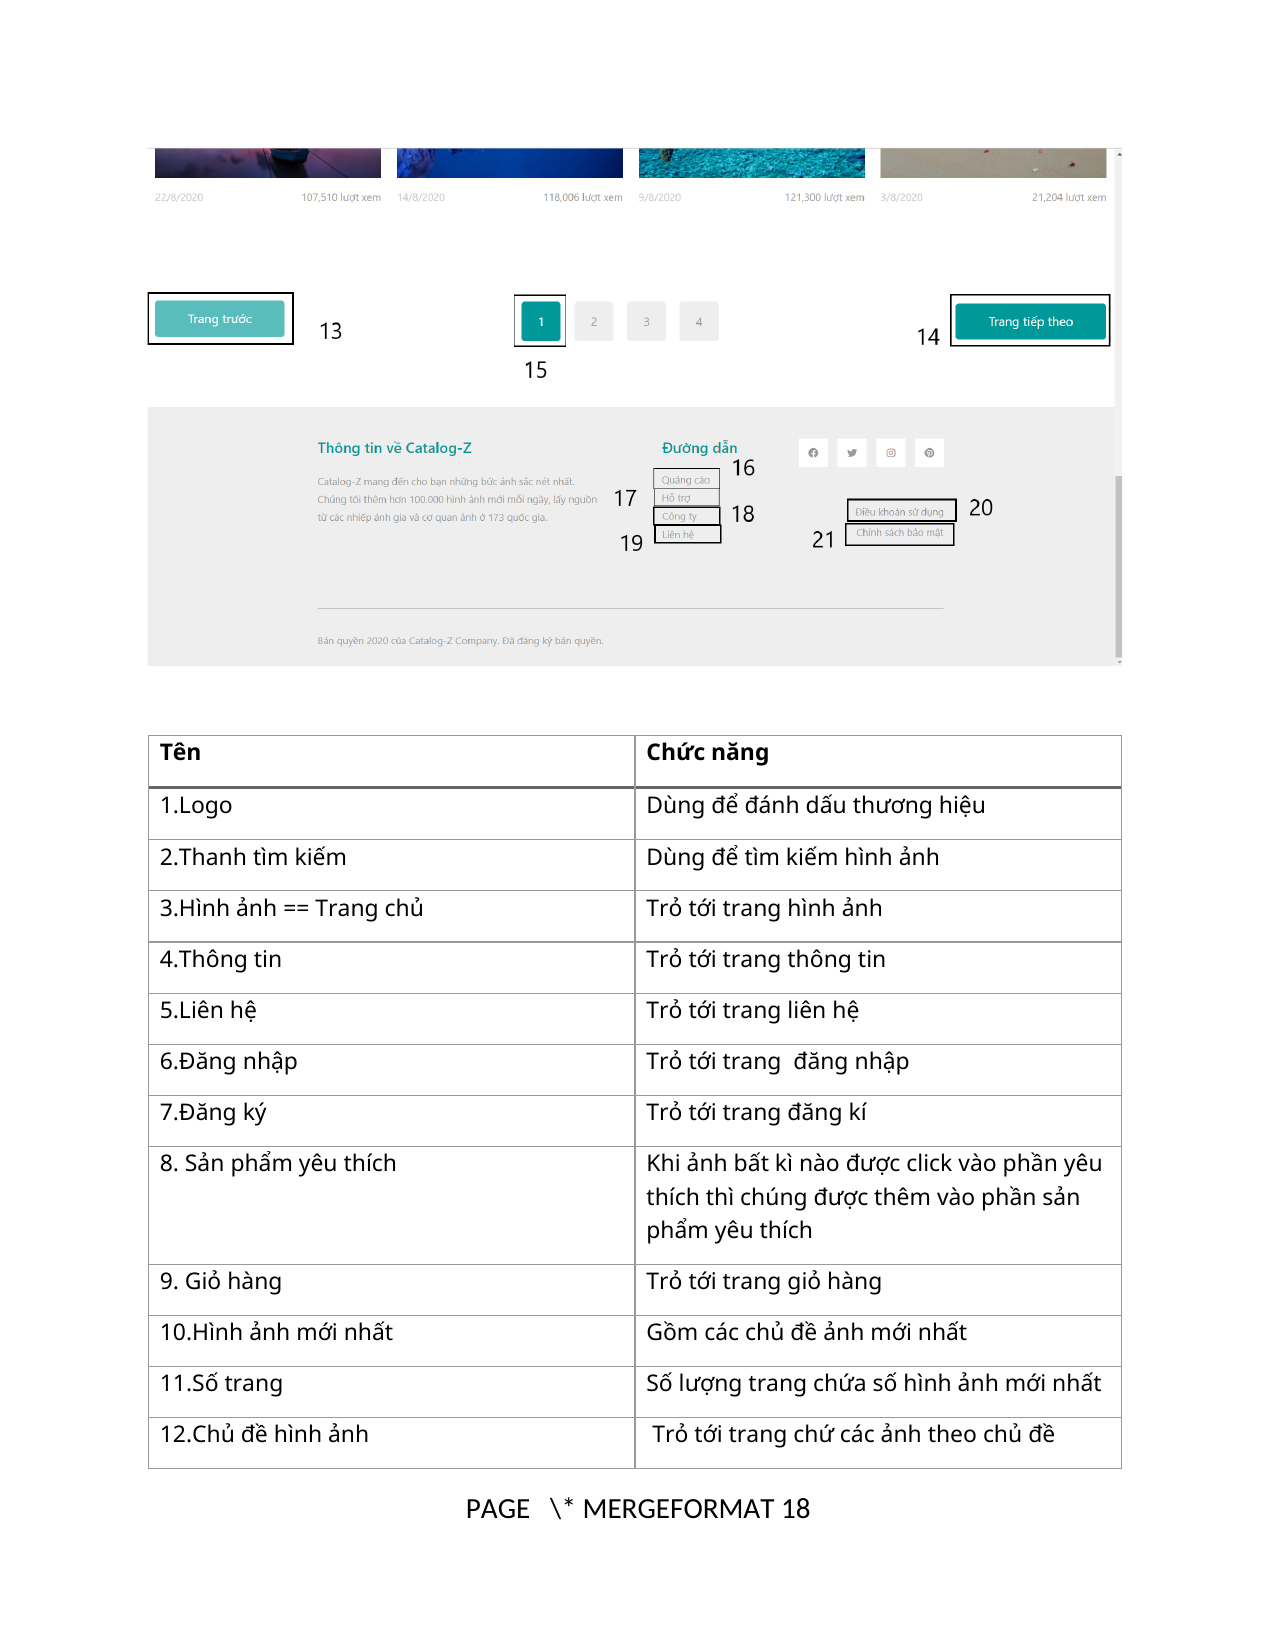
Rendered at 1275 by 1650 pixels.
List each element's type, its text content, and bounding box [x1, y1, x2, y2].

table_cell 6.Đăng nhập [149, 1045, 634, 1094]
table_header Tên [149, 736, 634, 786]
picture [147, 147, 1123, 666]
table_cell Dùng để tìm kiếm hình ảnh [636, 840, 1121, 890]
table_cell Trỏ tới trang thông tin [636, 943, 1121, 992]
table_cell 5.Liên hệ [149, 994, 634, 1043]
table_cell Trỏ tới trang liên hệ [636, 994, 1121, 1043]
table_cell Gồm các chủ đề ảnh mới nhất [636, 1316, 1121, 1366]
table_cell 1.Logo [149, 789, 634, 839]
table_cell Trỏ tới trang đăng nhập [636, 1045, 1121, 1094]
table_cell Số lượng trang chứa số hình ảnh mới nhất [636, 1367, 1121, 1417]
table_cell 4.Thông tin [149, 943, 634, 992]
table_cell Trỏ tới trang hình ảnh [636, 891, 1121, 941]
table_cell Trỏ tới trang chứ các ảnh theo chủ đề [636, 1418, 1121, 1468]
table_cell 9. Giỏ hàng [149, 1265, 634, 1315]
table_cell 10.Hình ảnh mới nhất [149, 1316, 634, 1366]
table_cell 12.Chủ đề hình ảnh [149, 1418, 634, 1468]
table_cell 3.Hình ảnh == Trang chủ [149, 891, 634, 941]
table_cell Khi ảnh bất kì nào được click vào phần yêu thích thì chúng được thêm vào phần sản phẩm yêu thích [636, 1147, 1121, 1264]
table_header Chức năng [636, 736, 1121, 786]
table_cell 8. Sản phẩm yêu thích [149, 1147, 634, 1264]
table_cell 2.Thanh tìm kiếm [149, 840, 634, 890]
table_cell 11.Số trang [149, 1367, 634, 1417]
table_cell Dùng để đánh dấu thương hiệu [636, 789, 1121, 839]
table_cell Trỏ tới trang giỏ hàng [636, 1265, 1121, 1315]
table_cell 7.Đăng ký [149, 1096, 634, 1146]
table_cell Trỏ tới trang đăng kí [636, 1096, 1121, 1146]
